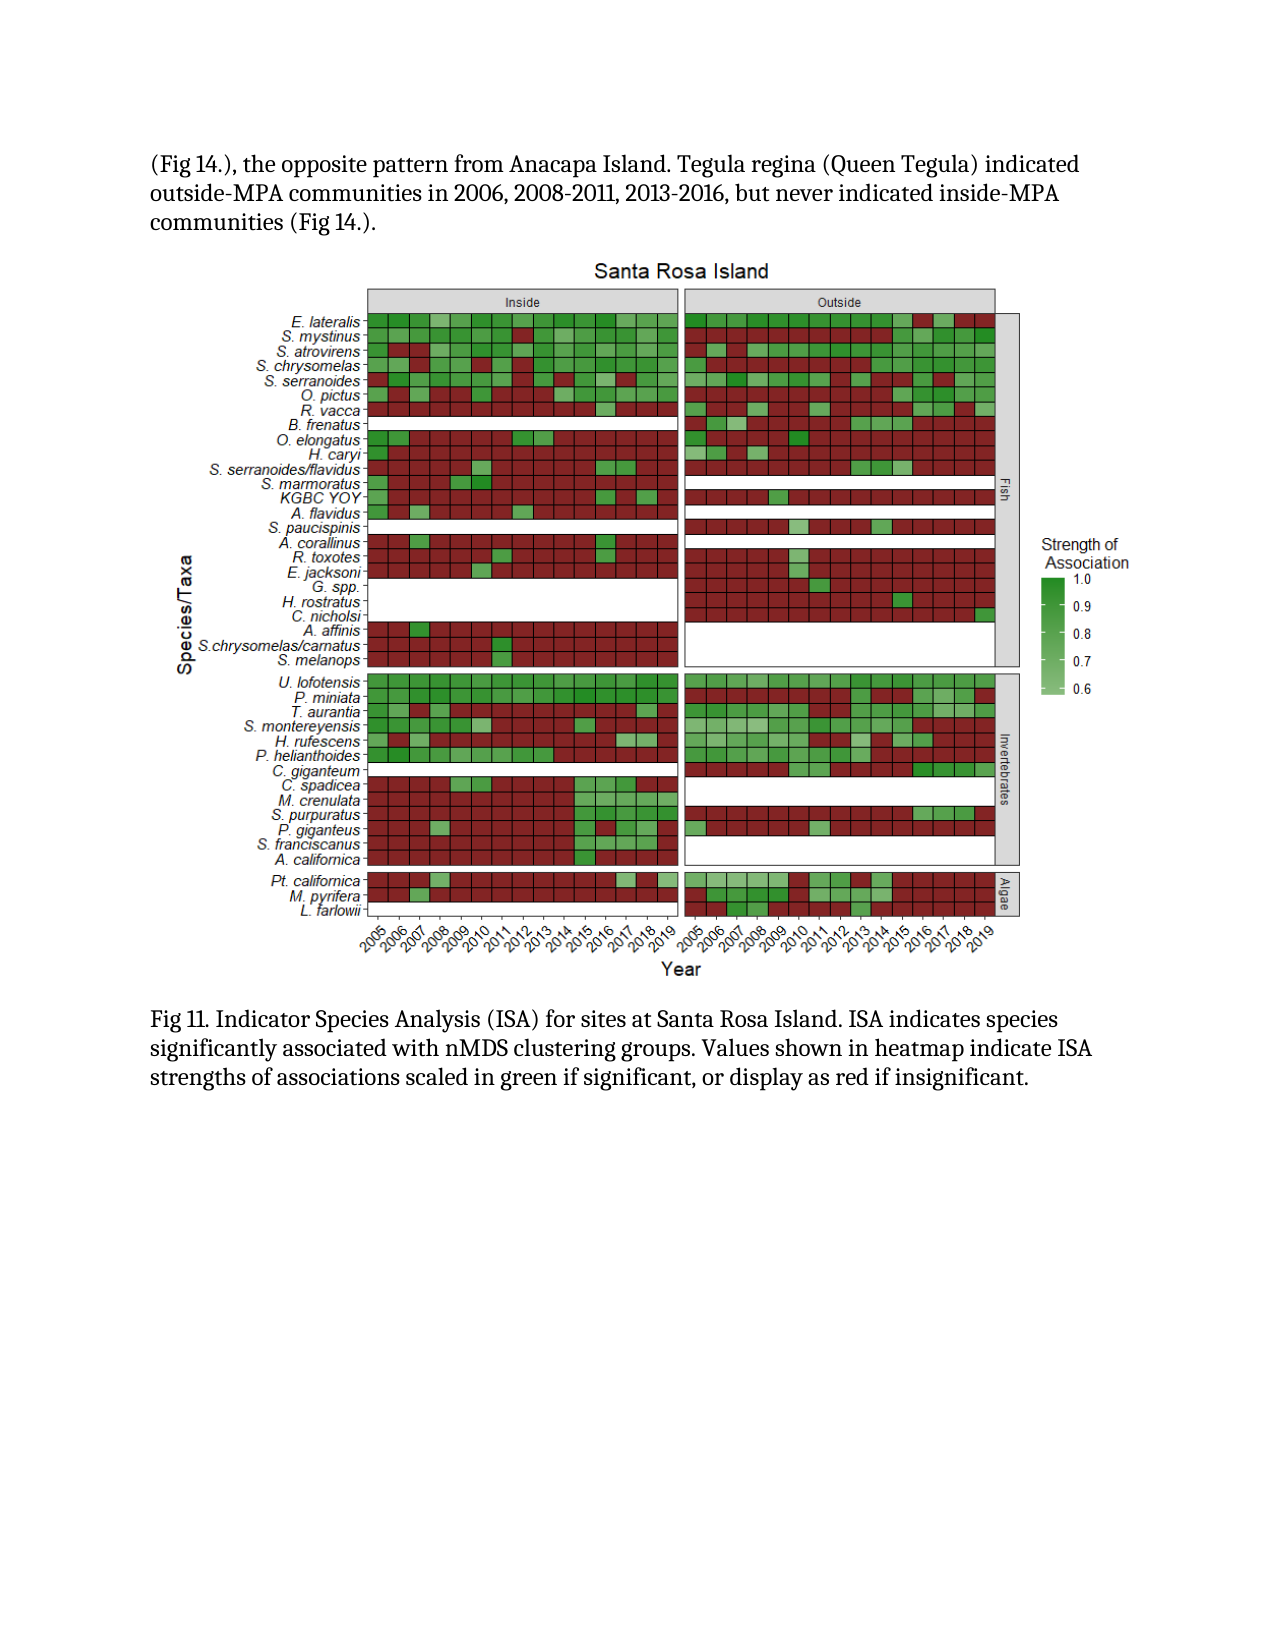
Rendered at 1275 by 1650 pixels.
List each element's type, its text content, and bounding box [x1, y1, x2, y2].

picture [168, 255, 1144, 987]
text Fig 11. Indicator Species Analysis (ISA) for sites at Santa Rosa Island. ISA indicates species significantly associated with nMDS clustering groups. Values shown in heatmap indicate ISA strengths of associations scaled in green if significant, or display as red if insignificant. [150, 1005, 1125, 1091]
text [150, 150, 1125, 236]
